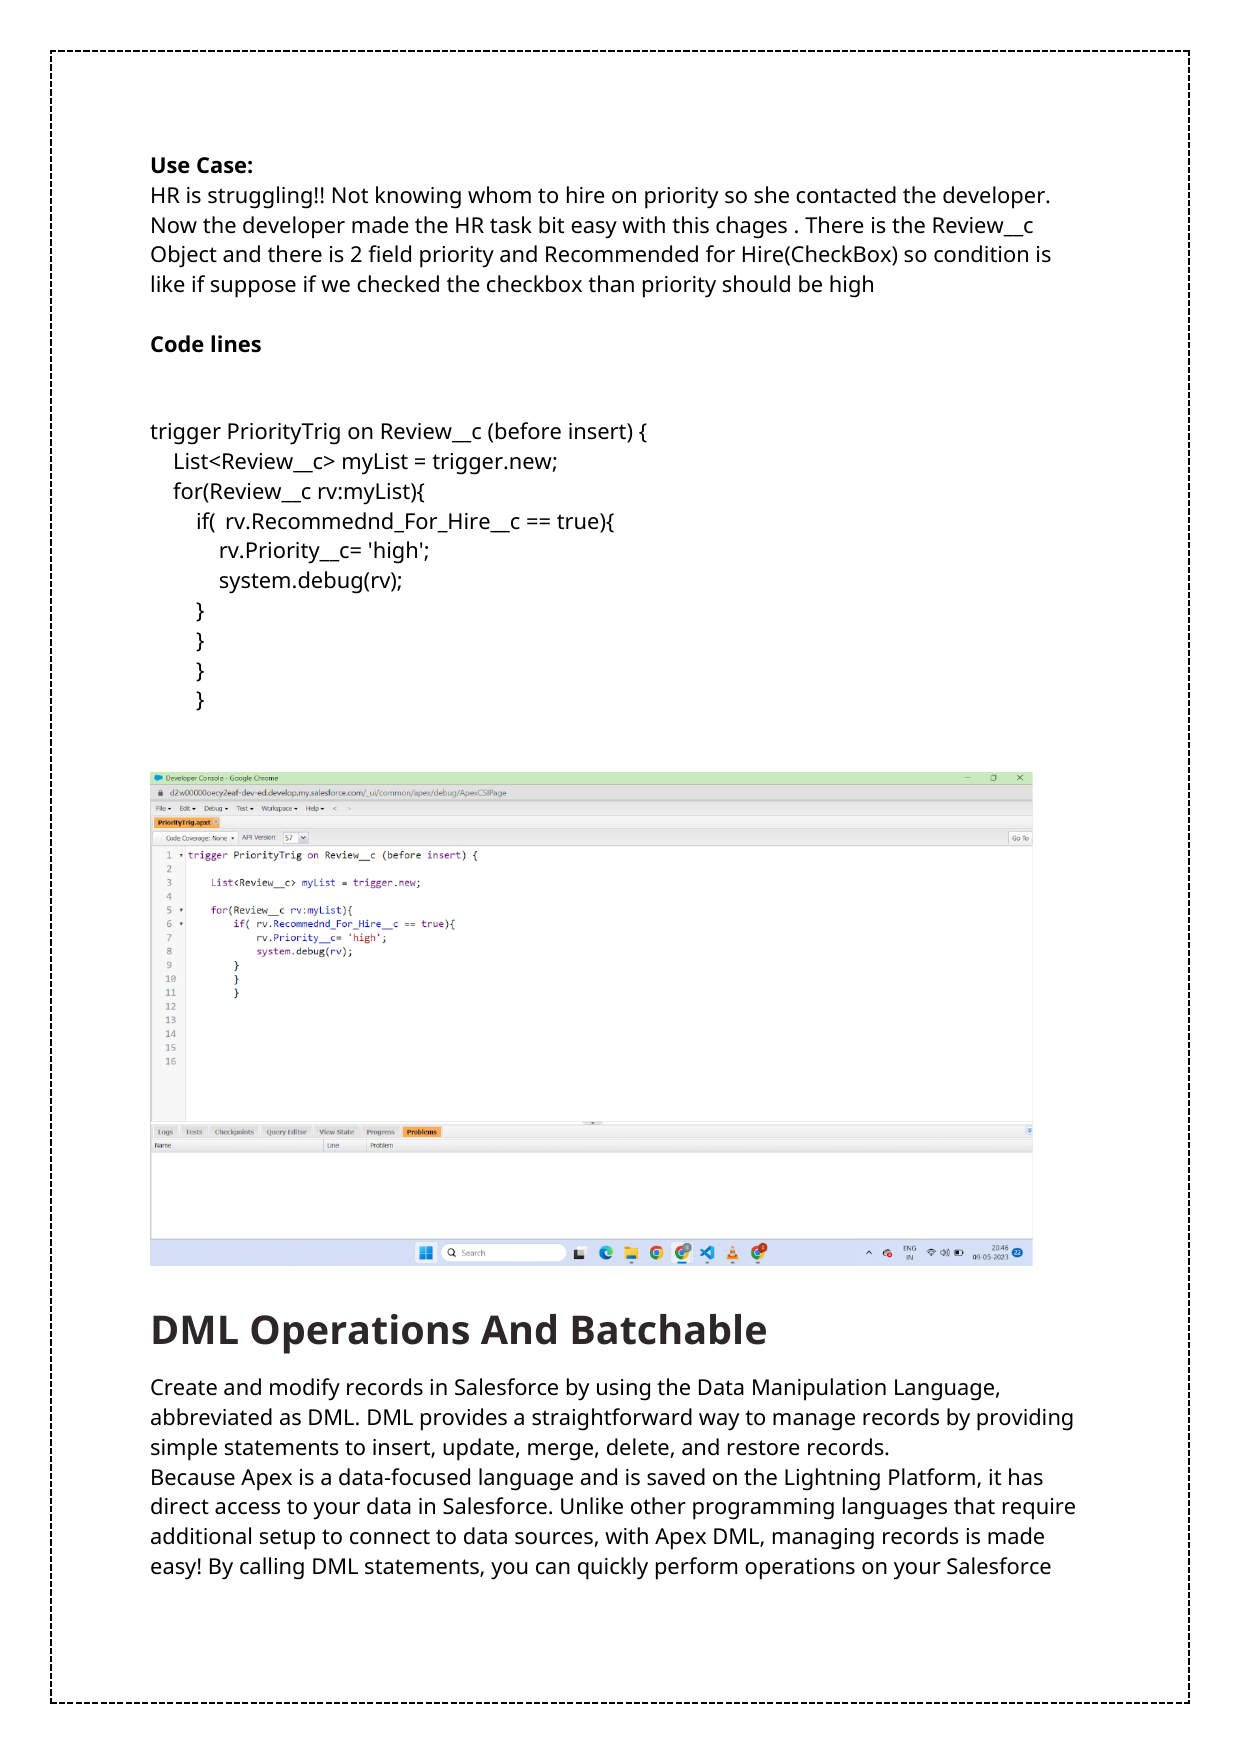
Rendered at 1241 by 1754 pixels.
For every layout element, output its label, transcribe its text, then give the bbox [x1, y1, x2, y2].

text } [150, 655, 1090, 684]
text if( rv.Recommednd_For_Hire__c == true){ [150, 506, 1090, 536]
text for(Review__c rv:myList){ [150, 476, 1090, 506]
text DML Operations And Batchable [150, 1297, 1090, 1356]
text Create and modify records in Salesforce by using the Data Manipulation Language, abbreviated as DML. DML provides a straightforward way to manage records by providing simple statements to insert, update, merge, delete, and restore records. [150, 1372, 1090, 1461]
text } [150, 595, 1090, 625]
text } [150, 625, 1090, 655]
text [150, 1461, 1090, 1581]
text List<Review__c> myList = trigger.new; [150, 446, 1090, 476]
text trigger PriorityTrig on Review__c (before insert) { [150, 416, 1090, 446]
text rv.Priority__c= 'high'; [150, 536, 1090, 565]
text Use Case: HR is struggling!! Not knowing whom to hire on priority so she contacted the developer. Now the developer made the HR task bit easy with this chages . There is the Review__c Object and there is 2 field priority and Recommended for Hire(CheckBox) so condition is like if suppose if we checked the checkbox than priority should be high Code lines [150, 150, 1090, 358]
text } [150, 684, 1090, 714]
text system.debug(rv); [150, 565, 1090, 595]
picture [150, 772, 1033, 1266]
